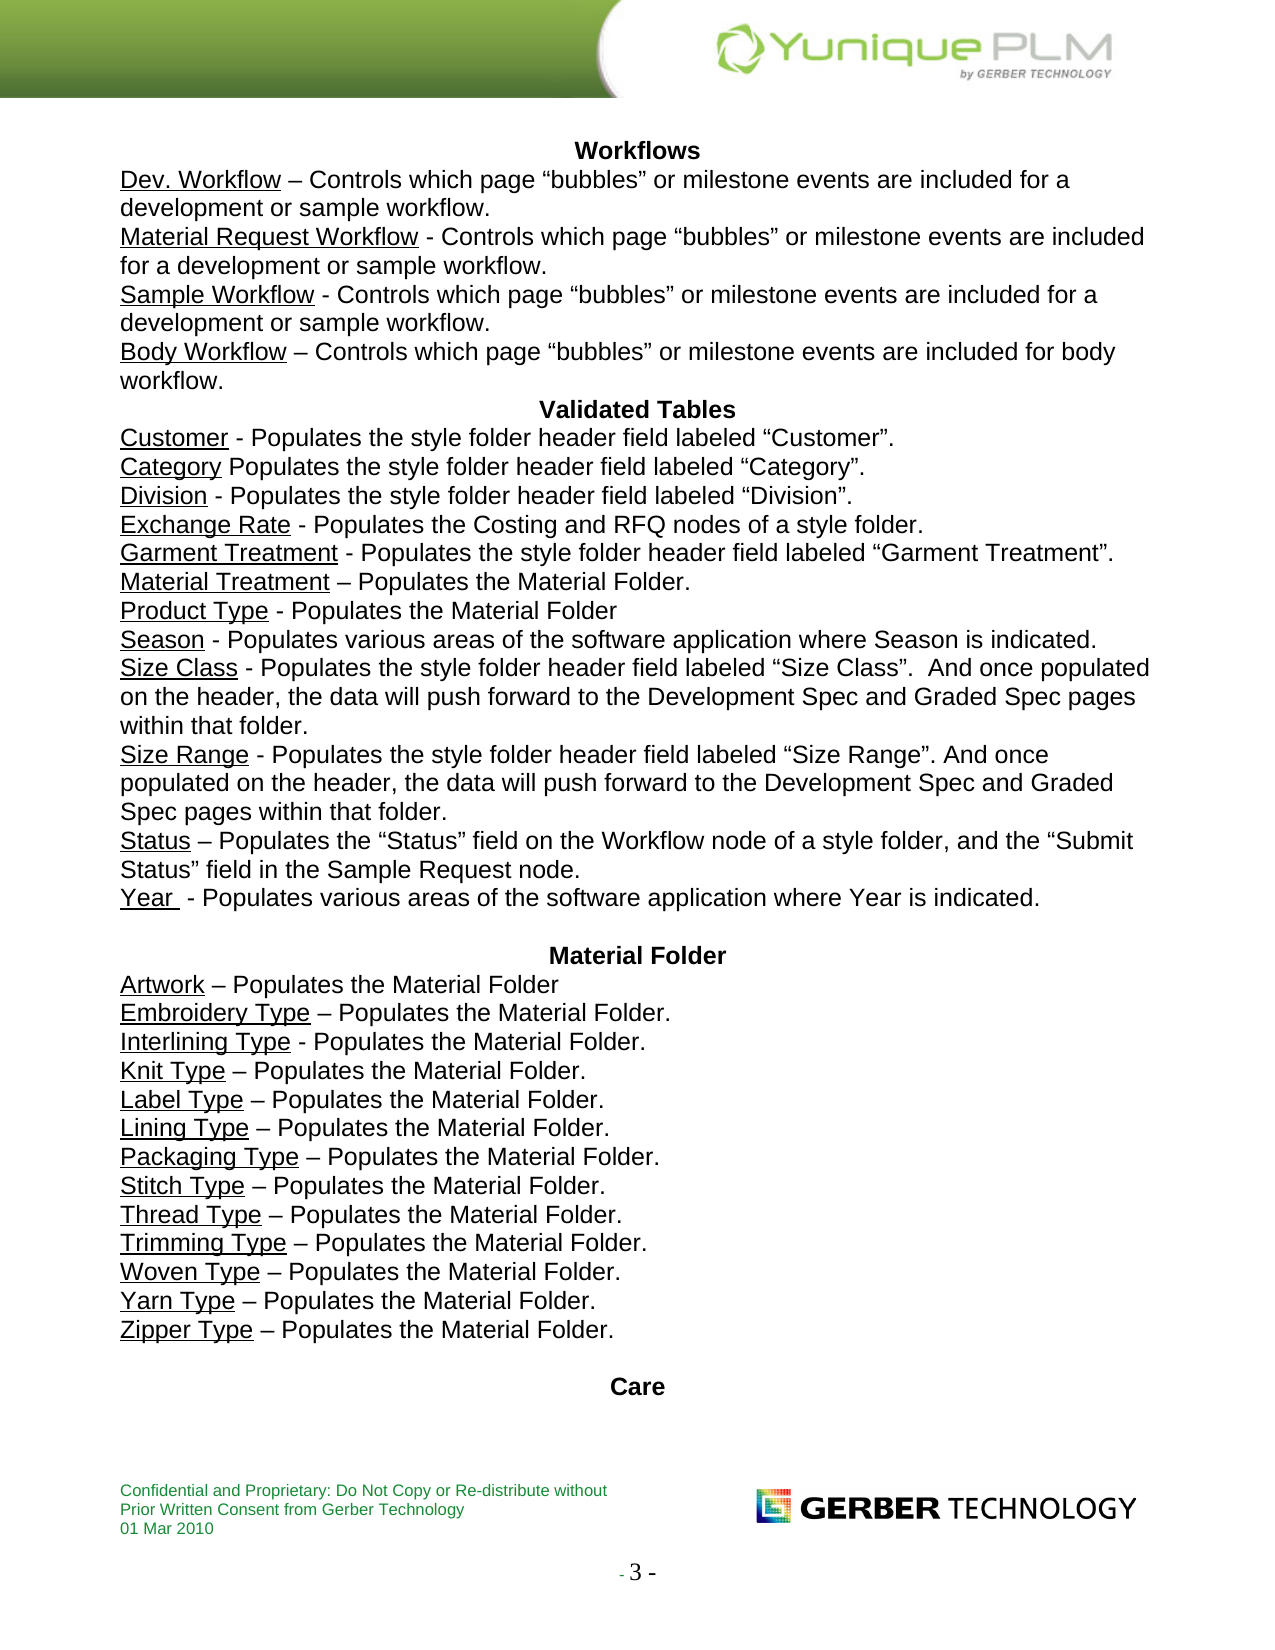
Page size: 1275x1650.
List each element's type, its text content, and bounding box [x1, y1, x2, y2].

text Size Class - Populates the style folder header field labeled “Size Class”. And once populated on the header, the data will push forward to the Development Spec and Graded Spec pages within that folder. [120, 653, 1155, 740]
text Sample Workflow - Controls which page “bubbles” or milestone events are included for a development or sample workflow. [120, 280, 1155, 337]
text Customer - Populates the style folder header field labeled “Customer”. [120, 423, 1155, 452]
text Category Populates the style folder header field labeled “Category”. [120, 452, 1155, 481]
text Material Request Workflow - Controls which page “bubbles” or milestone events are included for a development or sample workflow. [120, 222, 1155, 280]
text Validated Tables [120, 395, 1155, 423]
text Material Folder [120, 941, 1155, 970]
text Division - Populates the style folder header field labeled “Division”. [120, 481, 1155, 510]
text Body Workflow – Controls which page “bubbles” or milestone events are included for body workflow. [120, 337, 1155, 395]
text Workflows [120, 136, 1155, 165]
text Season - Populates various areas of the software application where Season is indicated. [120, 625, 1155, 653]
text Garment Treatment - Populates the style folder header field labeled “Garment Treatment”. [120, 538, 1155, 567]
text Embroidery Type – Populates the Material Folder. [120, 998, 1155, 1027]
text Yarn Type – Populates the Material Folder. [120, 1286, 1155, 1315]
text Packaging Type – Populates the Material Folder. [120, 1142, 1155, 1171]
text Knit Type – Populates the Material Folder. [120, 1056, 1155, 1085]
text Size Range - Populates the style folder header field labeled “Size Range”. And once populated on the header, the data will push forward to the Development Spec and Graded Spec pages within that folder. [120, 740, 1155, 826]
text Interlining Type - Populates the Material Folder. [120, 1027, 1155, 1056]
picture [703, 4, 1126, 102]
text Care [120, 1372, 1155, 1401]
text Material Treatment – Populates the Material Folder. [120, 567, 1155, 596]
picture [0, 0, 634, 98]
text Thread Type – Populates the Material Folder. [120, 1200, 1155, 1228]
text Year - Populates various areas of the software application where Year is indicated. [120, 883, 1155, 912]
text Woven Type – Populates the Material Folder. [120, 1257, 1155, 1286]
text Trimming Type – Populates the Material Folder. [120, 1228, 1155, 1257]
text Label Type – Populates the Material Folder. [120, 1085, 1155, 1113]
text Artwork – Populates the Material Folder [120, 970, 1155, 998]
text Lining Type – Populates the Material Folder. [120, 1113, 1155, 1142]
picture [756, 1485, 1137, 1526]
text Product Type - Populates the Material Folder [120, 596, 1155, 625]
text Exchange Rate - Populates the Costing and RFQ nodes of a style folder. [120, 510, 1155, 538]
text Zipper Type – Populates the Material Folder. [120, 1315, 1155, 1343]
text Stitch Type – Populates the Material Folder. [120, 1171, 1155, 1200]
text Dev. Workflow – Controls which page “bubbles” or milestone events are included for a development or sample workflow. [120, 165, 1155, 222]
text Status – Populates the “Status” field on the Workflow node of a style folder, and the “Submit Status” field in the Sample Request node. [120, 826, 1155, 883]
